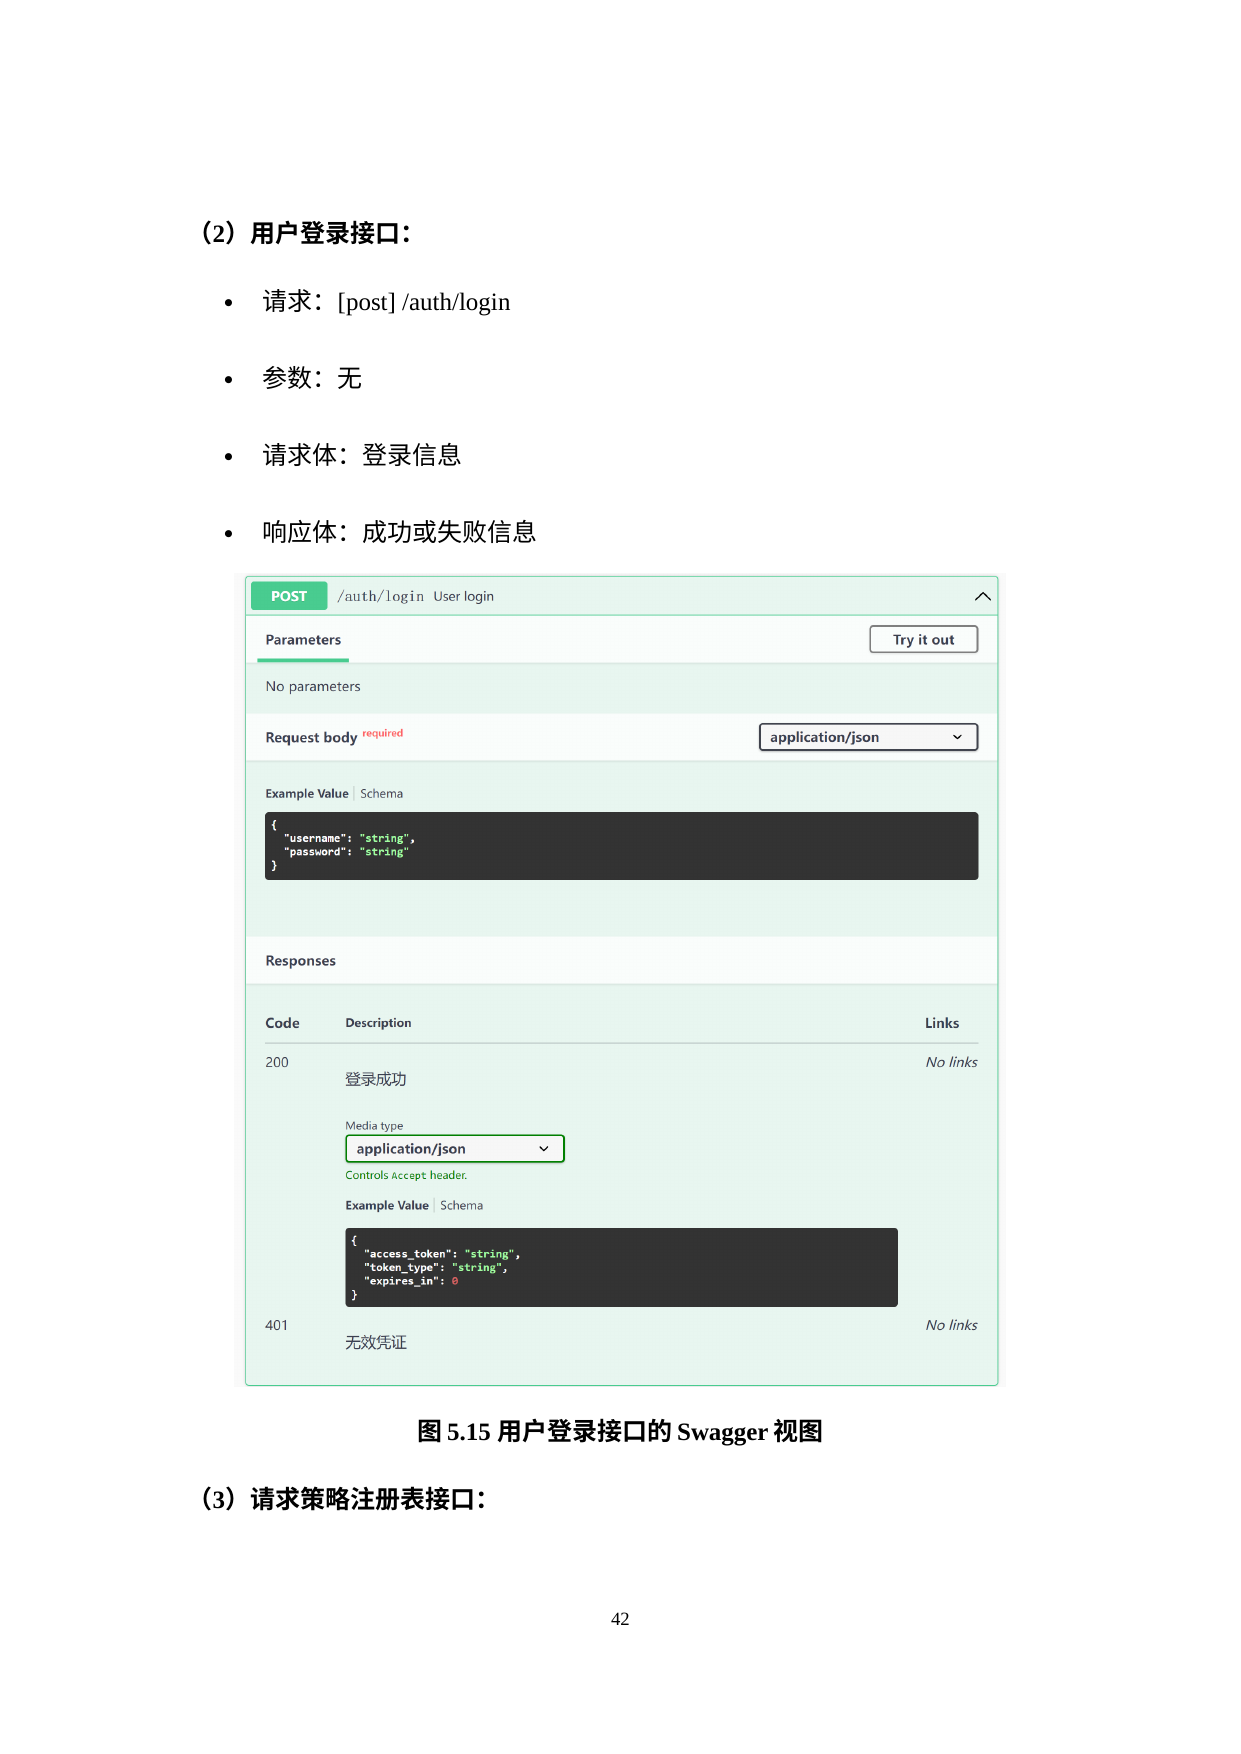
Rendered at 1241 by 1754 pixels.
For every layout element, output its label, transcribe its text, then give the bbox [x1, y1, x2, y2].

list 参数：无 [225, 343, 1053, 411]
picture [234, 573, 1006, 1387]
text 图5.15 用户登录接口的Swagger视图 [187, 1396, 1053, 1464]
text （3）请求策略注册表接口： [187, 1464, 1053, 1532]
list 请求体：登录信息 [225, 420, 1053, 488]
list 请求：[post] /auth/login [225, 266, 1053, 334]
list 响应体：成功或失败信息 [225, 497, 1053, 564]
text （2）用户登录接口： [187, 198, 1053, 266]
